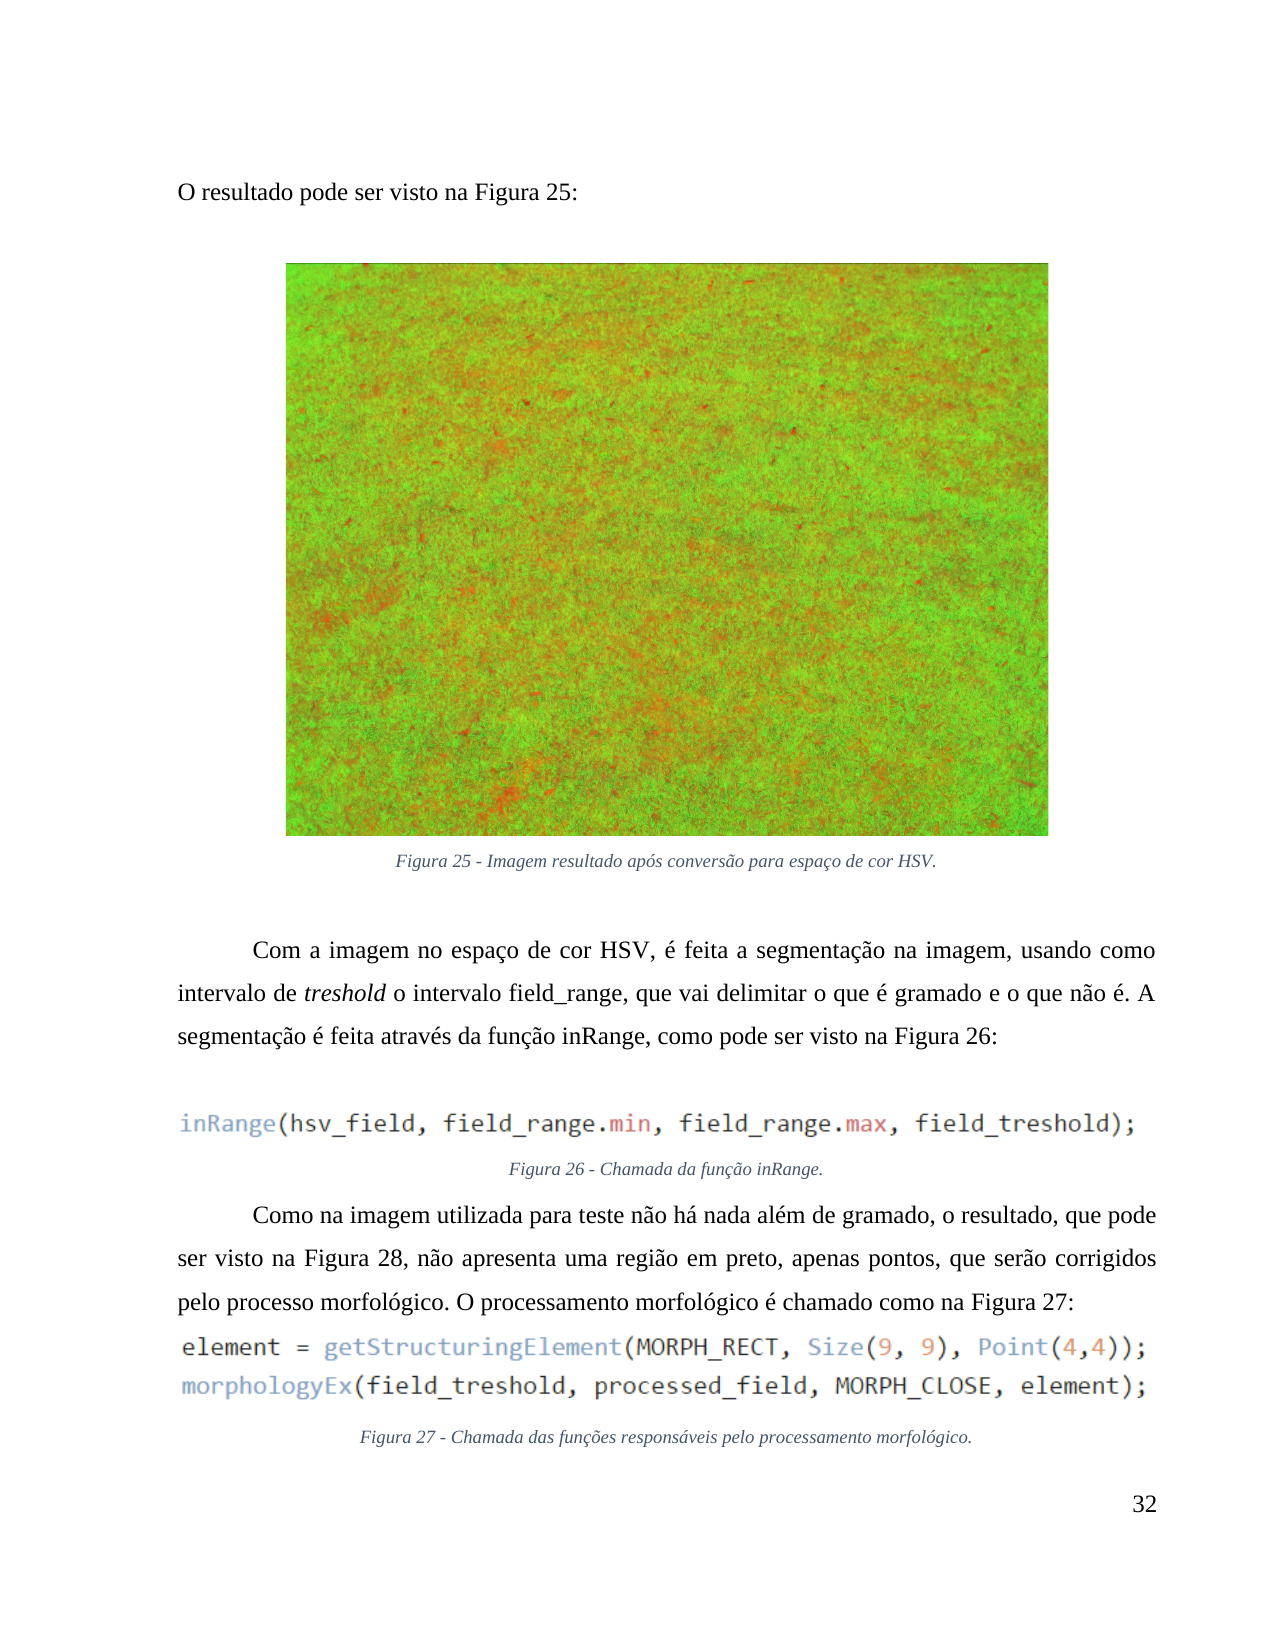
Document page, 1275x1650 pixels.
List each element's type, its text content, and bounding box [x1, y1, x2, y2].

picture [177, 1329, 1157, 1412]
text Com a imagem no espaço de cor HSV, é feita a segmentação na imagem, usando como intervalo de treshold o intervalo field_range, que vai delimitar o que é gramado e o que não é. A segmentação é feita através da função inRange, como pode ser visto na Figura 26: [177, 935, 1157, 1050]
text Como na imagem utilizada para teste não há nada além de gramado, o resultado, que pode ser visto na Figura 28, não apresenta uma região em preto, apenas pontos, que serão corrigidos pelo processo morfológico. O processamento morfológico é chamado como na Figura 27: [177, 1200, 1157, 1315]
text Figura 26 - Chamada da função inRange. [177, 1158, 1157, 1179]
text Figura 27 - Chamada das funções responsáveis pelo processamento morfológico. [177, 1426, 1157, 1447]
picture [285, 263, 1049, 836]
picture [177, 1107, 1157, 1144]
text Figura 25 - Imagem resultado após conversão para espaço de cor HSV. [177, 850, 1157, 871]
text O resultado pode ser visto na Figura 25: [177, 177, 1157, 206]
